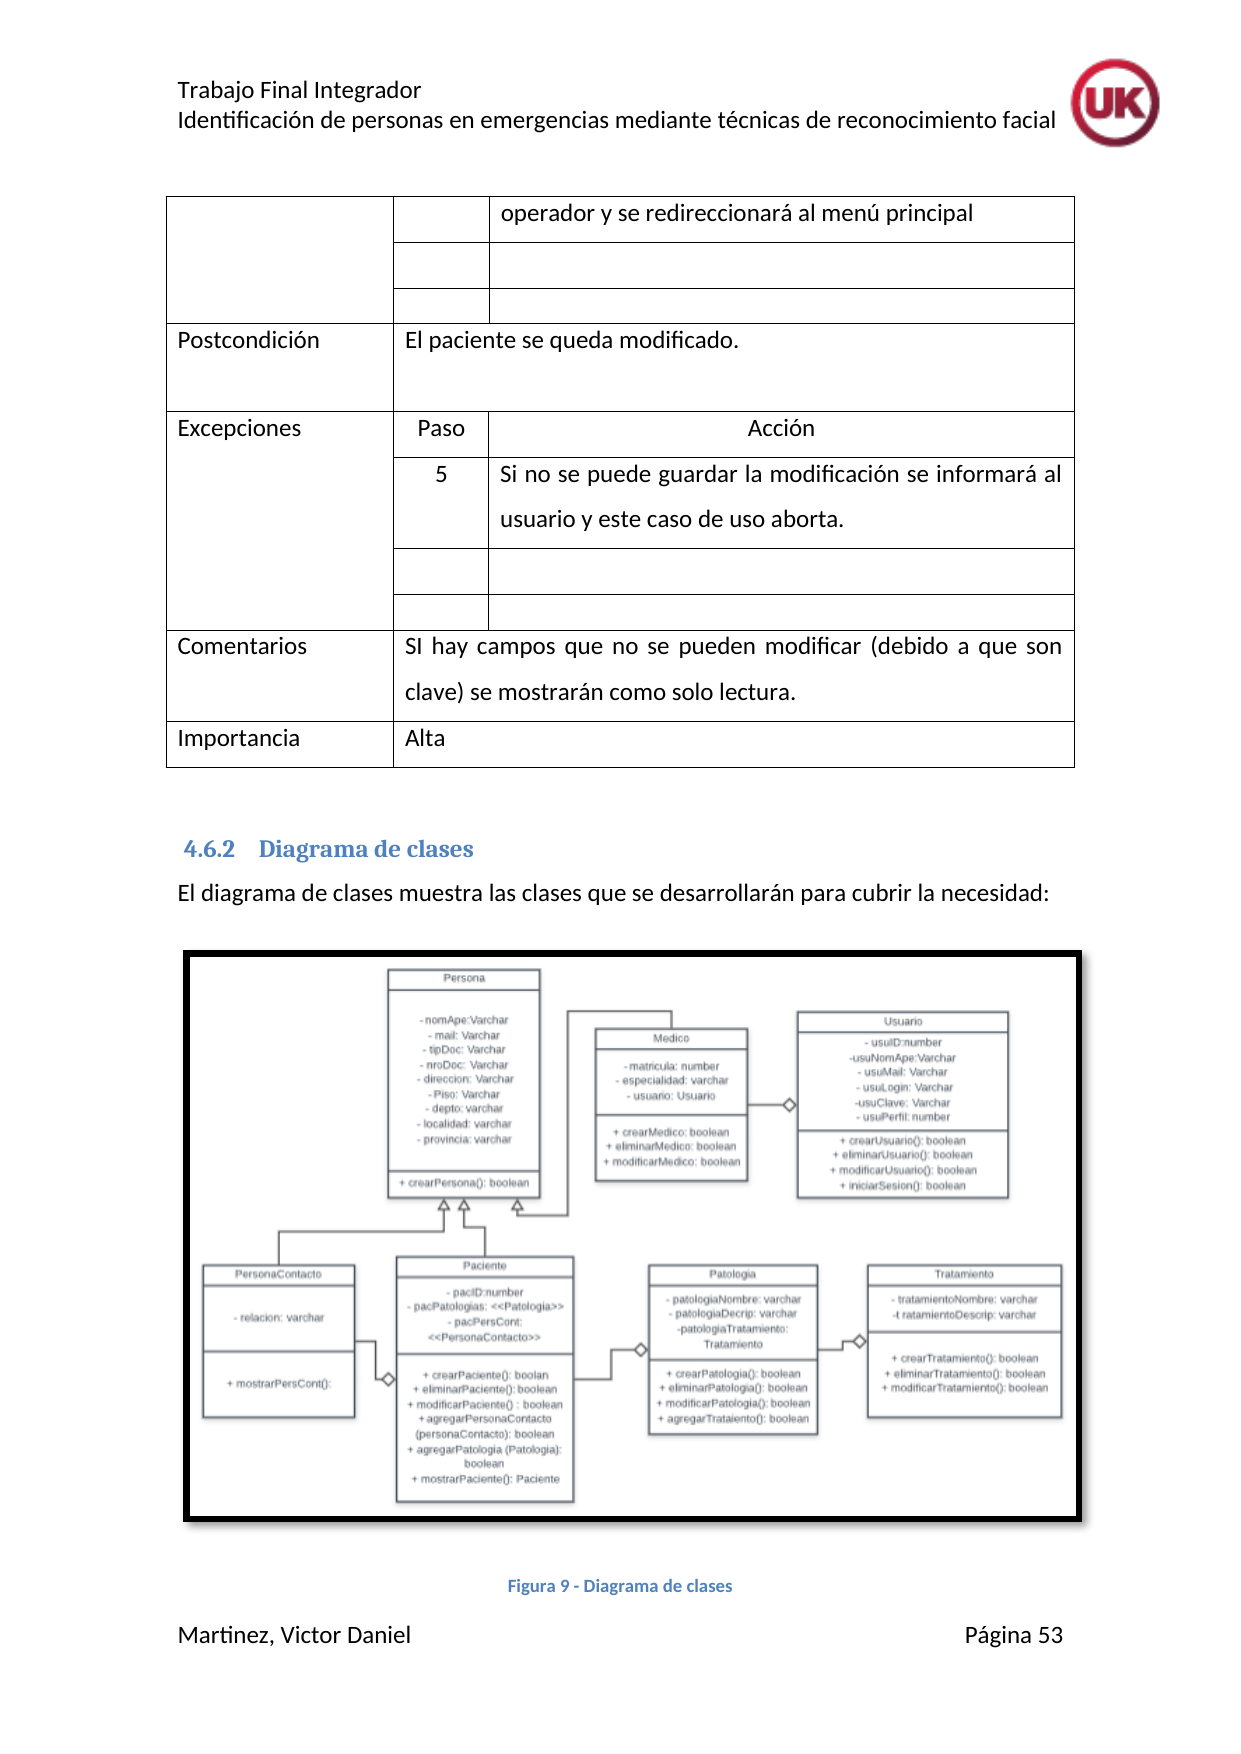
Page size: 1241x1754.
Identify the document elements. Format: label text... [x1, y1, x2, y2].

table_cell 5 [394, 458, 488, 548]
text El diagrama de clases muestra las clases que se desarrollarán para cubrir la necesidad: [177, 878, 1063, 908]
table_cell Postcondición [167, 324, 393, 411]
text Figura 9 - Diagrama de clases [177, 1574, 1063, 1597]
table_cell [394, 549, 488, 594]
table_cell Si no se puede guardar la modificación se informará al usuario y este caso de uso aborta. [489, 458, 1074, 548]
table_cell [489, 549, 1074, 594]
table_cell [394, 595, 488, 629]
table_cell Excepciones [167, 412, 393, 629]
table_cell SI hay campos que no se pueden modificar (debido a que son clave) se mostrarán como solo lectura. [394, 631, 1074, 721]
picture [1057, 48, 1177, 155]
table_cell Alta [394, 722, 1074, 767]
picture [190, 957, 1076, 1516]
table_cell [394, 243, 489, 287]
table_cell [490, 289, 1074, 323]
table_cell [490, 243, 1074, 287]
subtitle Diagrama de clases [183, 834, 1063, 863]
table_cell Luego de realizar la modificación se informará al operador y se redireccionará al menú principal [490, 197, 1074, 242]
table_cell [394, 289, 489, 323]
table_cell El paciente se queda modificado. [394, 324, 1074, 411]
table_cell 5 [394, 197, 489, 242]
table_cell [489, 595, 1074, 629]
table_cell Comentarios [167, 631, 393, 721]
table_cell Acción [489, 412, 1074, 457]
table_cell Paso [394, 412, 488, 457]
table_cell Importancia [167, 722, 393, 767]
